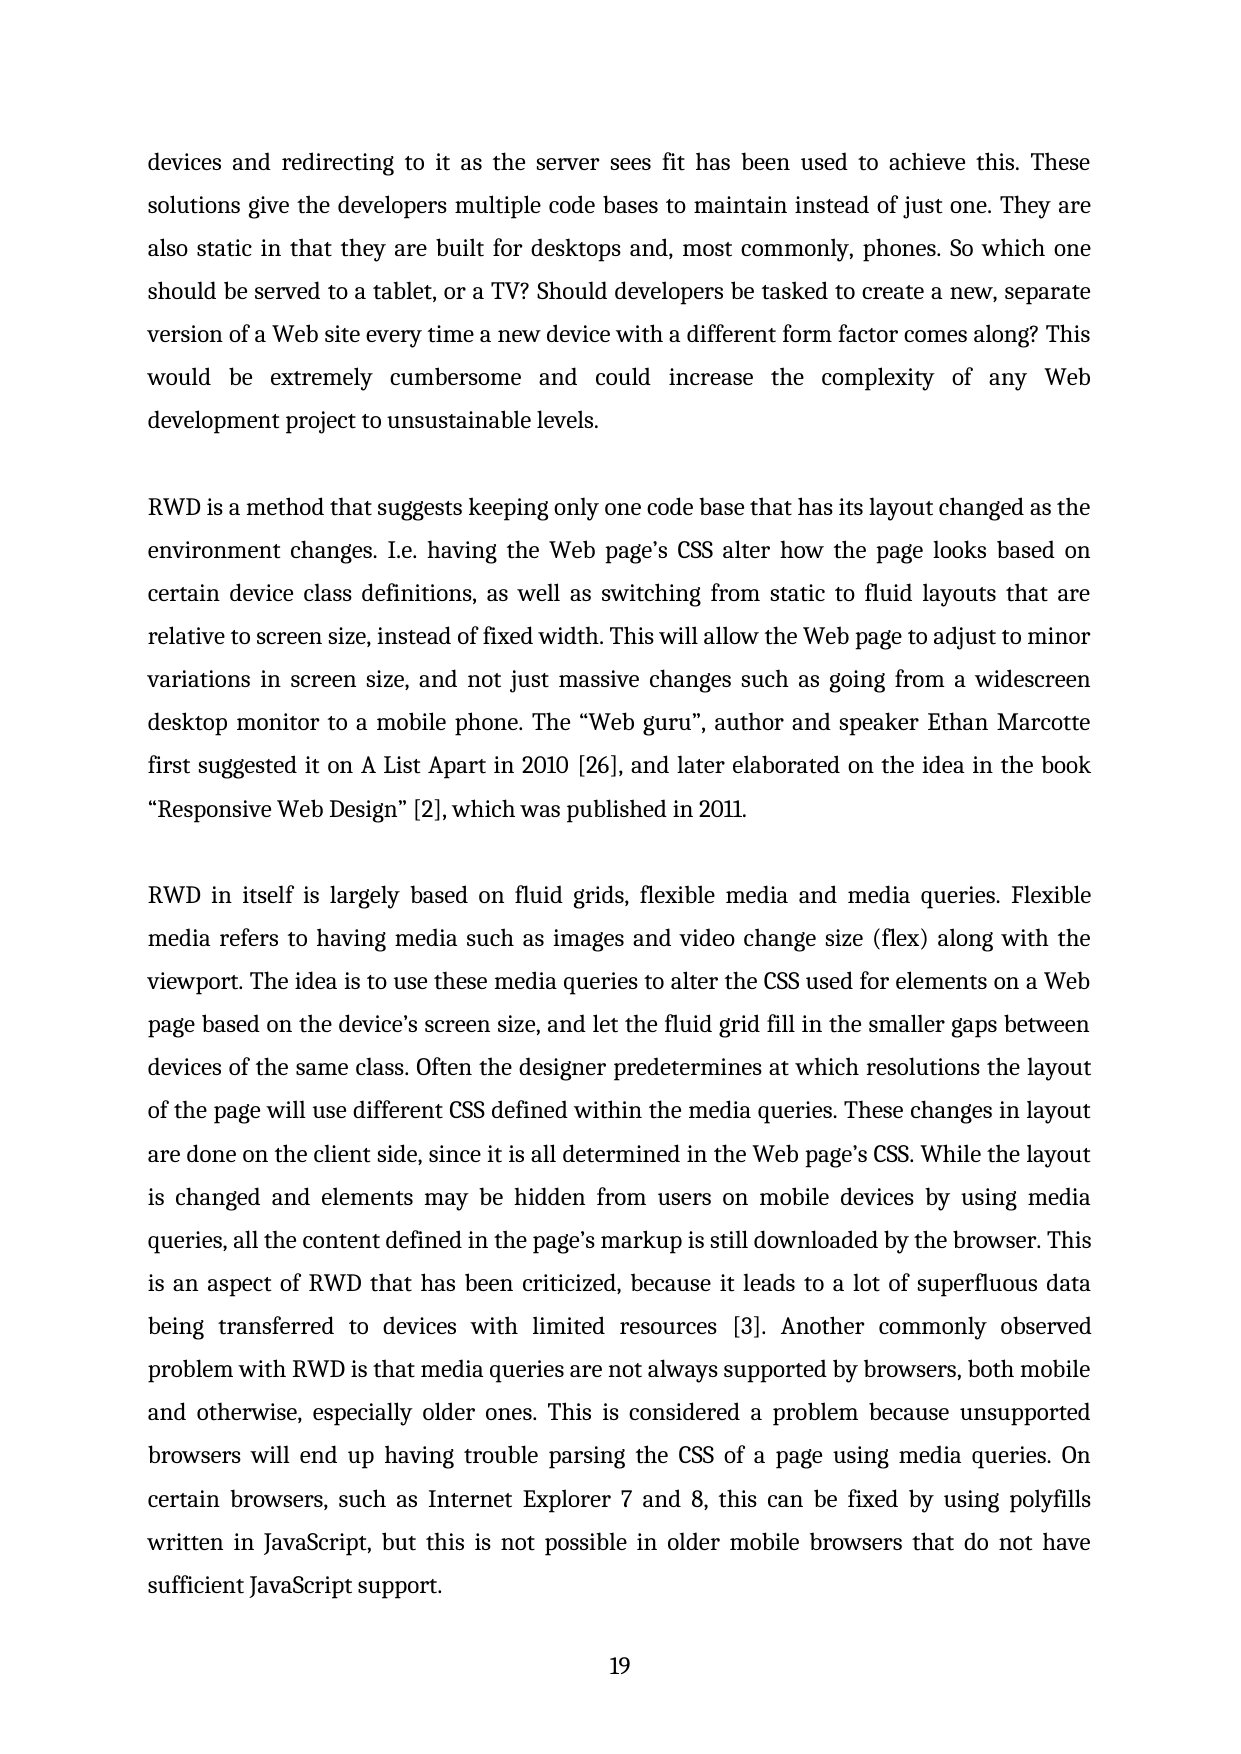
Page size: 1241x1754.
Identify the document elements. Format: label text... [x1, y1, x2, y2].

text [148, 148, 1092, 435]
text RWD is a method that suggests keeping only one code base that has its layout changed as the environment changes. I.e. having the Web page’s CSS alter how the page looks based on certain device class definitions, as well as switching from static to fluid layouts that are relative to screen size, instead of fixed width. This will allow the Web page to adjust to minor variations in screen size, and not just massive changes such as going from a widescreen desktop monitor to a mobile phone. The “Web guru”, author and speaker Ethan Marcotte first suggested it on A List Apart in 2010 [26], and later elaborated on the idea in the book “Responsive Web Design” [2], which was published in 2011. [148, 493, 1092, 823]
text RWD in itself is largely based on fluid grids, flexible media and media queries. Flexible media refers to having media such as images and video change size (flex) along with the viewport. The idea is to use these media queries to alter the CSS used for elements on a Web page based on the device’s screen size, and let the fluid grid fill in the smaller gaps between devices of the same class. Often the designer predetermines at which resolutions the layout of the page will use different CSS defined within the media queries. These changes in layout are done on the client side, since it is all determined in the Web page’s CSS. While the layout is changed and elements may be hidden from users on mobile devices by using media queries, all the content defined in the page’s markup is still downloaded by the browser. This is an aspect of RWD that has been criticized, because it leads to a lot of superfluous data being transferred to devices with limited resources [3]. Another commonly observed problem with RWD is that media queries are not always supported by browsers, both mobile and otherwise, especially older ones. This is considered a problem because unsupported browsers will end up having trouble parsing the CSS of a page using media queries. On certain browsers, such as Internet Explorer 7 and 8, this can be fixed by using polyfills written in JavaScript, but this is not possible in older mobile browsers that do not have sufficient JavaScript support. [148, 881, 1092, 1599]
